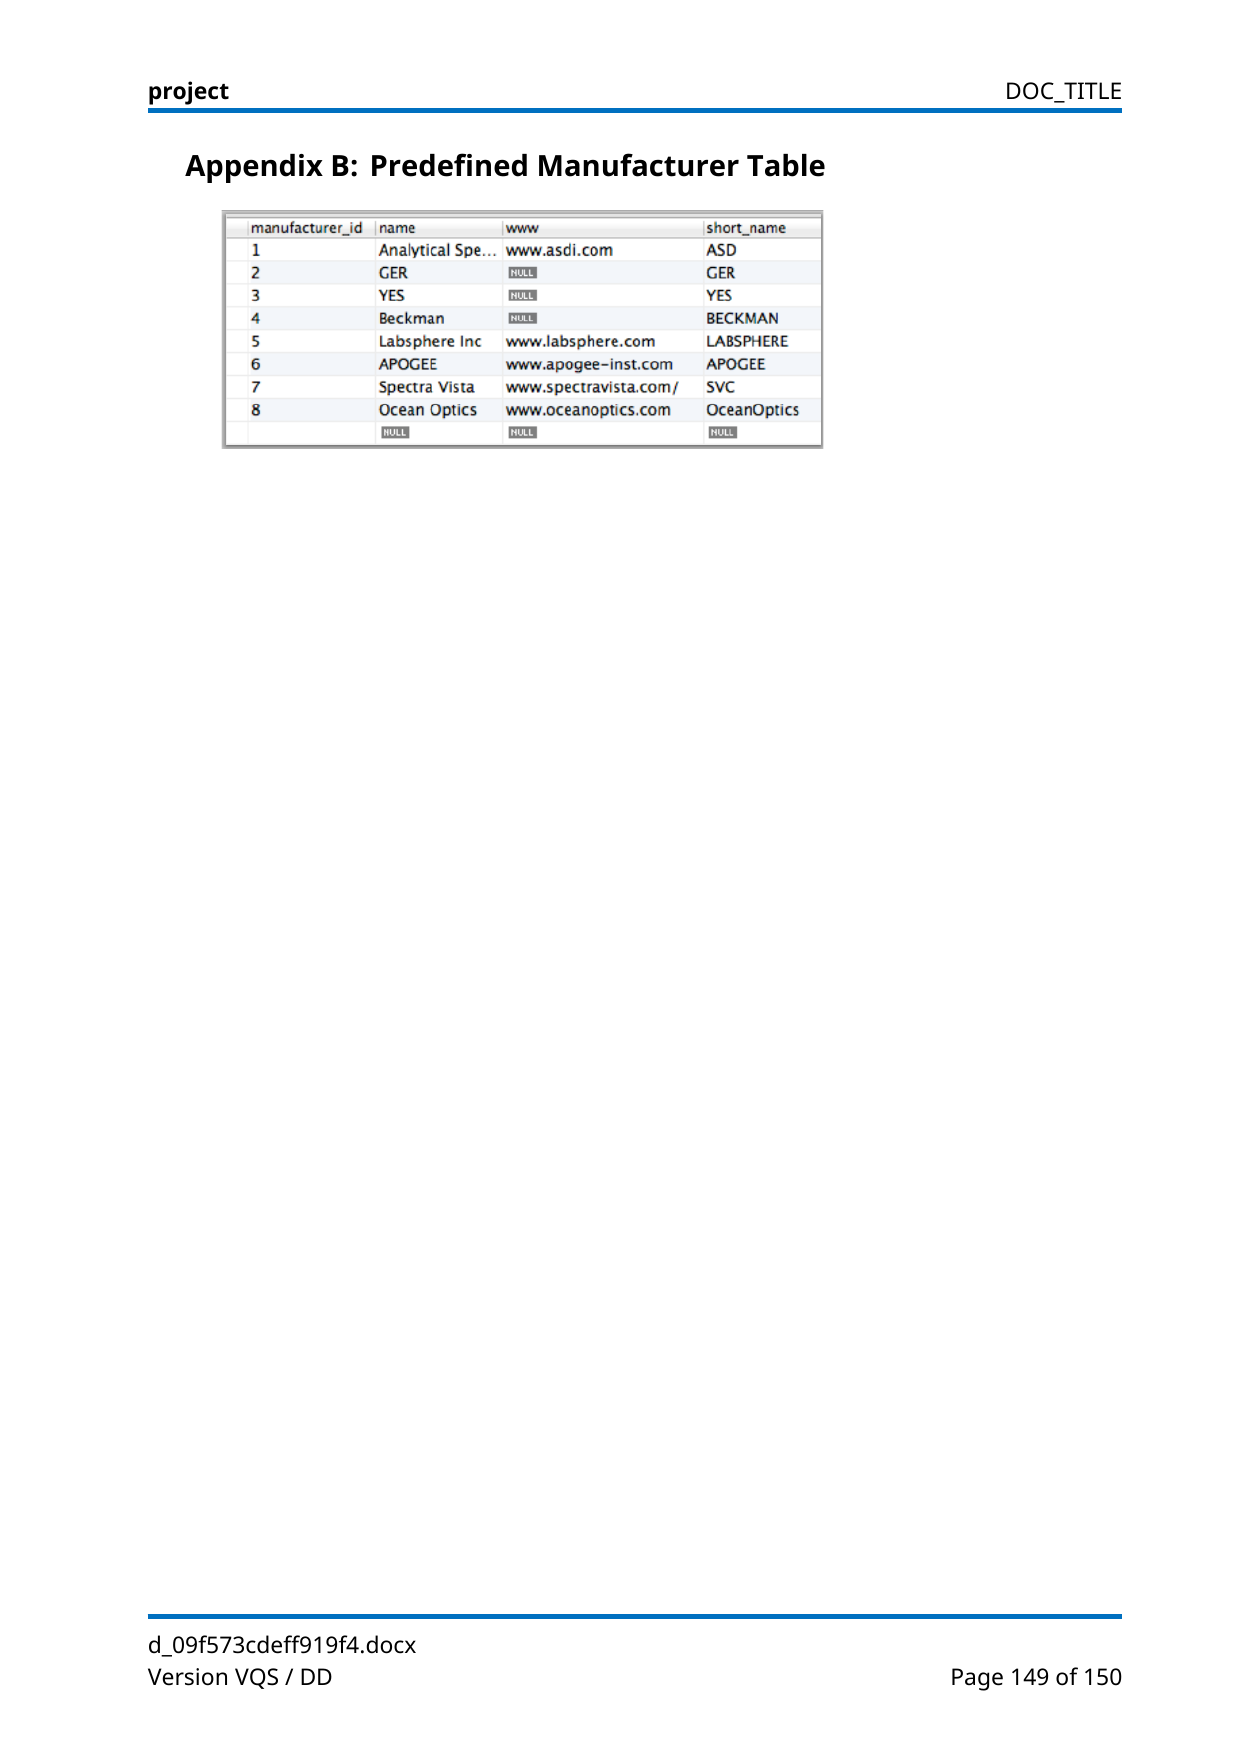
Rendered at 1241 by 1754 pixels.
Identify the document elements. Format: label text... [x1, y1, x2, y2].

text Predefined Manufacturer Table [185, 145, 1122, 185]
picture [221, 210, 824, 449]
